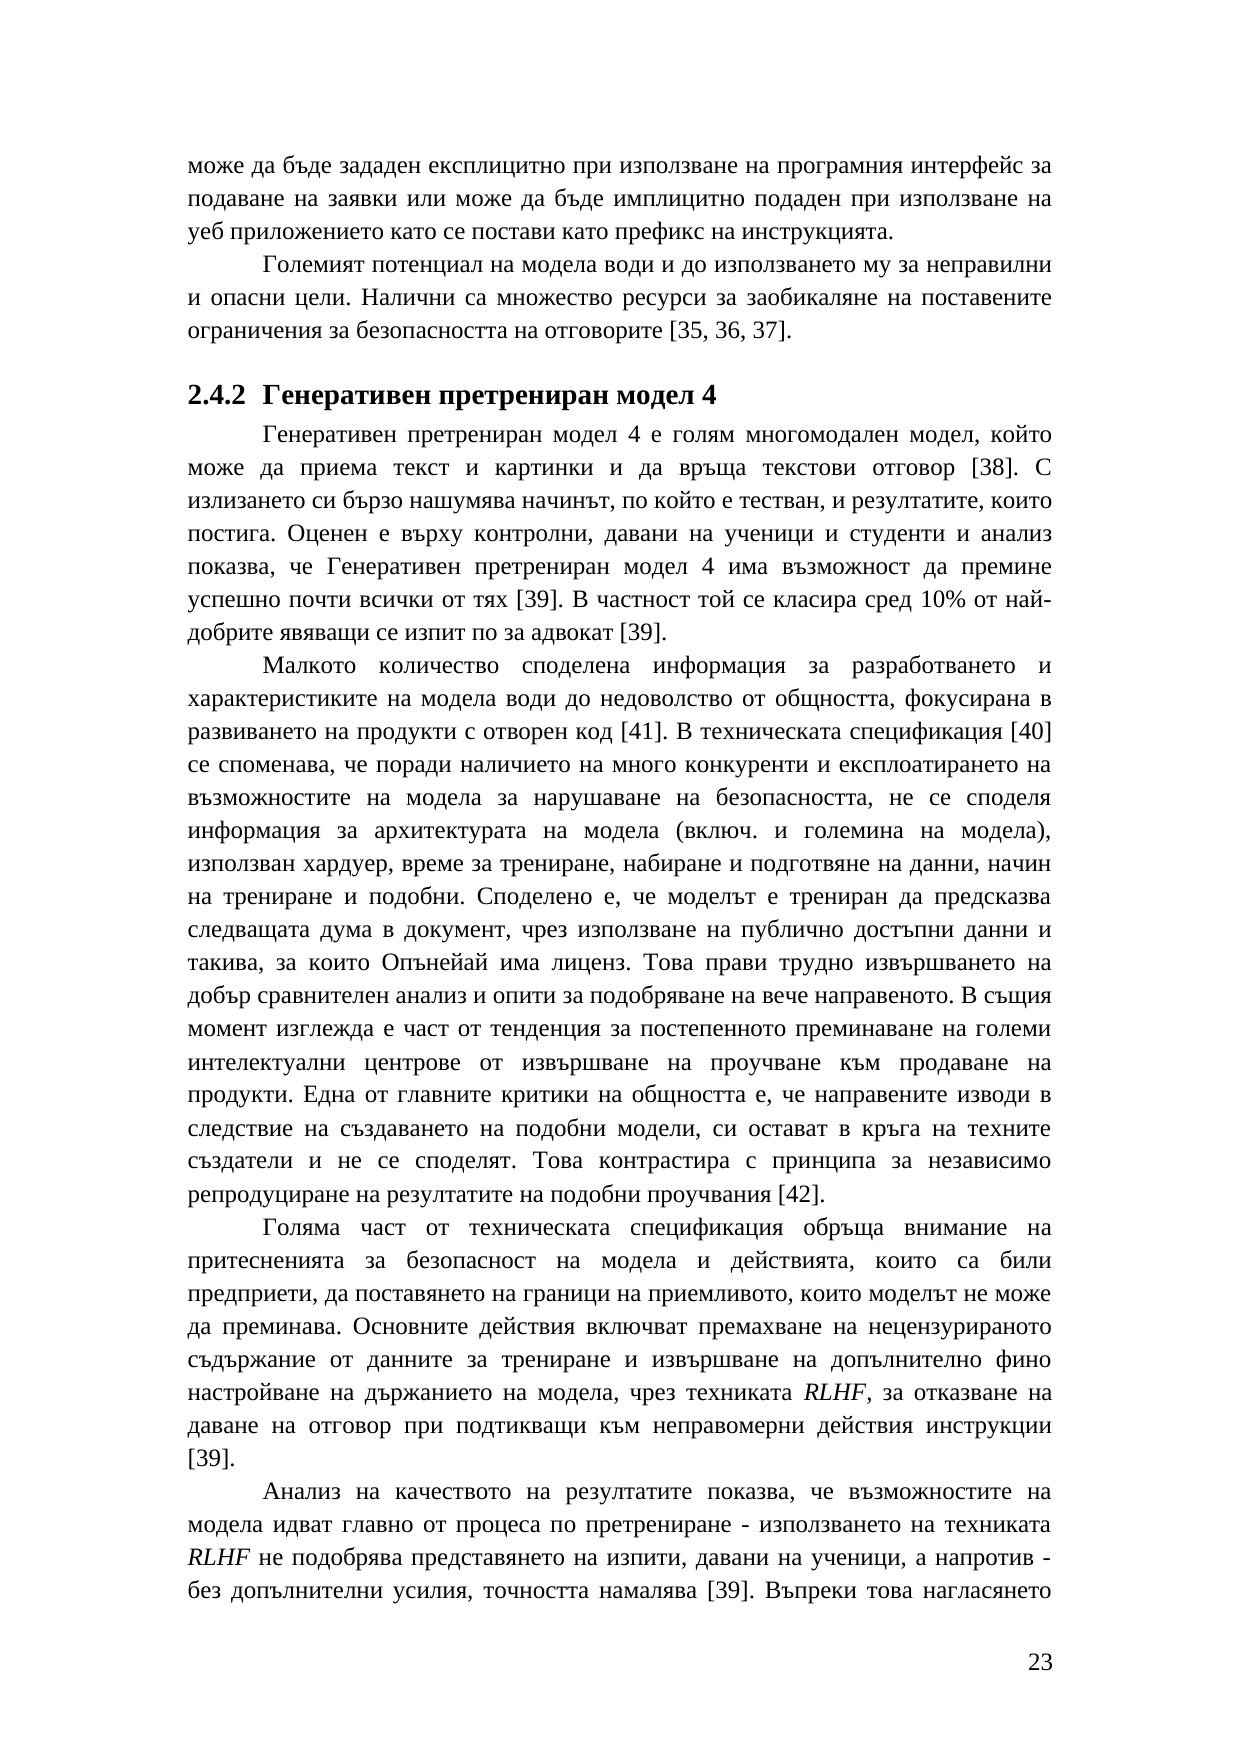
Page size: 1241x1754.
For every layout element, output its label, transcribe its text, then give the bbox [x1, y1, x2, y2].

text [187, 1476, 1053, 1604]
text Голяма част от техническата спецификация обръща внимание на притесненията за безопасност на модела и действията, които са били предприети, да поставянето на граници на приемливото, които моделът не може да преминава. Основните действия включват премахване на нецензурираното съдържание от данните за трениране и извършване на допълнително фино настройване на държанието на модела, чрез техниката RLHF, за отказване на даване на отговор при подтикващи към неправомерни действия инструкции [39]. [187, 1212, 1053, 1472]
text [187, 150, 1053, 245]
text Големият потенциал на модела води и до използването му за неправилни и опасни цели. Налични са множество ресурси за заобикаляне на поставените ограничения за безопасността на отговорите [35, 36, 37]. [187, 249, 1053, 344]
subtitle Генеративен претрениран модел 4 [187, 377, 1053, 411]
text Малкото количество споделена информация за разработването и характеристиките на модела води до недоволство от общността, фокусирана в развиването на продукти с отворен код [41]. В техническата спецификация [40] се споменава, че поради наличието на много конкуренти и експлоатирането на възможностите на модела за нарушаване на безопасността, не се споделя информация за архитектурата на модела (включ. и големина на модела), използван хардуер, време за трениране, набиране и подготвяне на данни, начин на трениране и подобни. Споделено е, че моделът е трениран да предсказва следващата дума в документ, чрез използване на публично достъпни данни и такива, за които Опънейай има лиценз. Това прави трудно извършването на добър сравнителен анализ и опити за подобряване на вече направеното. В същия момент изглежда е част от тенденция за постепенното преминаване на големи интелектуални центрове от извършване на проучване към продаване на продукти. Една от главните критики на общността е, че направените изводи в следствие на създаването на подобни модели, си остават в кръга на техните създатели и не се споделят. Това контрастира с принципа за независимо репродуциране на резултатите на подобни проучвания [42]. [187, 650, 1053, 1207]
text Генеративен претрениран модел 4 е голям многомодален модел, който може да приема текст и картинки и да връща текстови отговор [38]. С излизането си бързо нашумява начинът, по който е тестван, и резултатите, които постига. Оценен е върху контролни, давани на ученици и студенти и анализ показва, че Генеративен претрениран модел 4 има възможност да премине успешно почти всички от тях [39]. В частност той се класира сред 10% от най-добрите явяващи се изпит по за адвокат [39]. [187, 419, 1053, 646]
